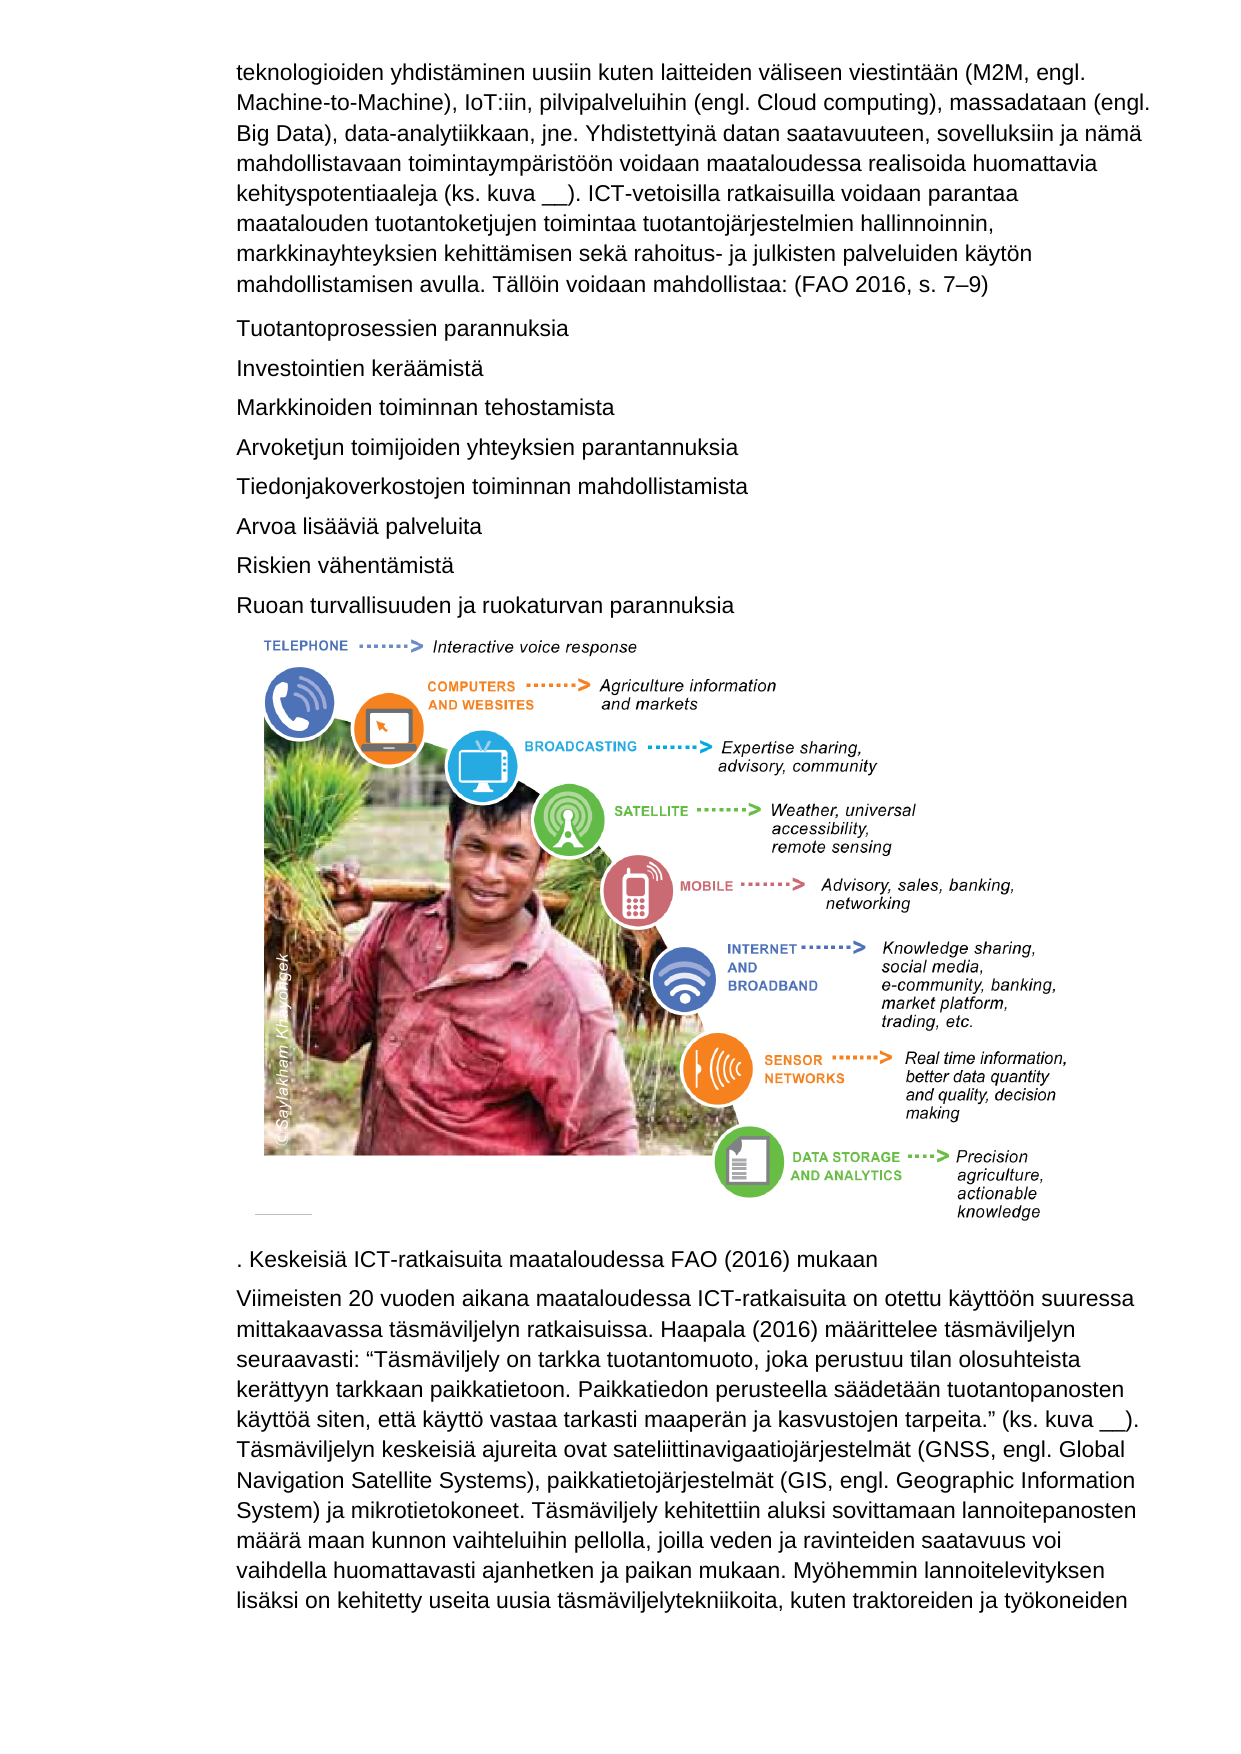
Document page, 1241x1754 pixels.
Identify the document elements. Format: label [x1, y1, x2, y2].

picture [255, 631, 1082, 1233]
text [236, 1285, 1152, 1614]
text [236, 59, 1152, 297]
